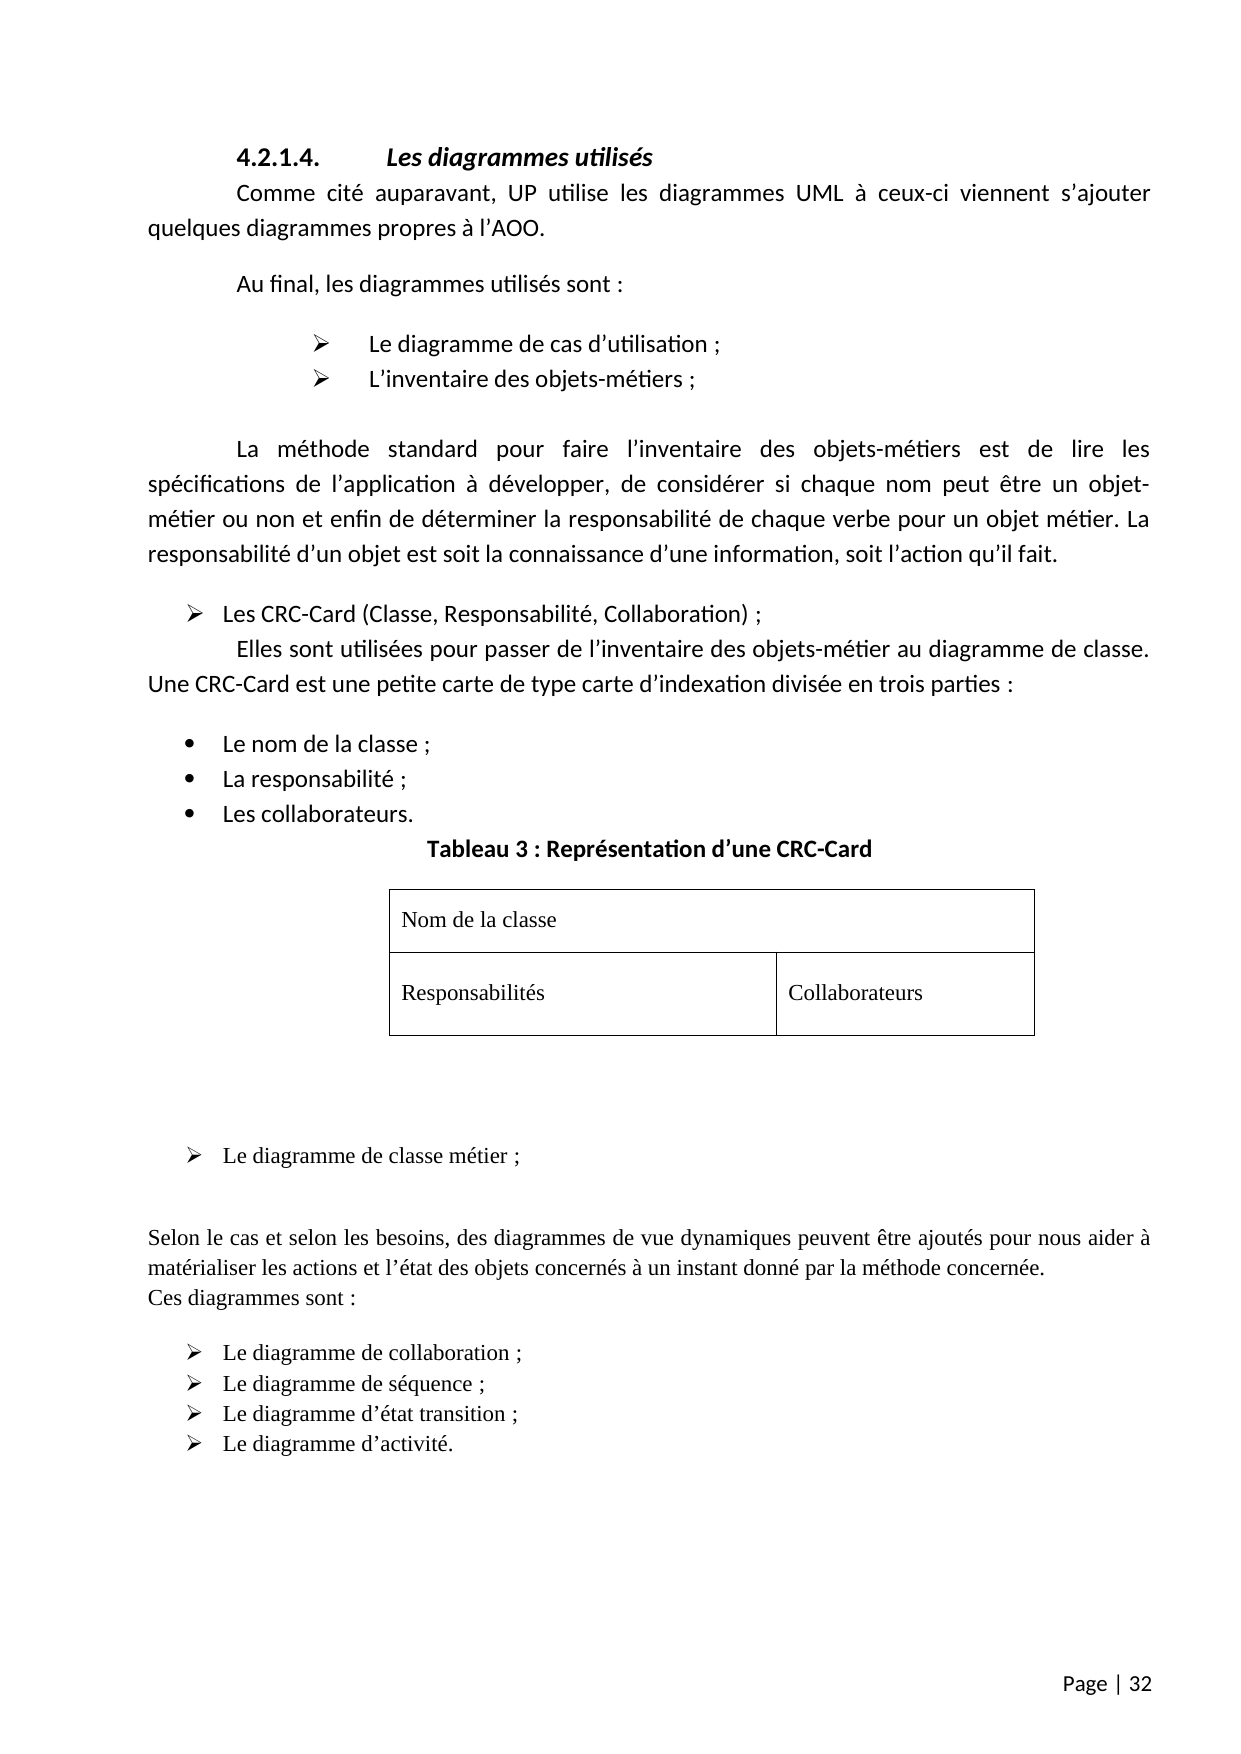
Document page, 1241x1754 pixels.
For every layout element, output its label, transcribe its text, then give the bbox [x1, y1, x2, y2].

list Le diagramme de séquence ; [185, 1369, 1152, 1396]
list Le diagramme d’activité. [185, 1430, 1152, 1456]
list Le diagramme de cas d’utilisation ; [223, 328, 1152, 359]
list La responsabilité ; [185, 763, 1152, 794]
text Elles sont utilisées pour passer de l’inventaire des objets-métier au diagramme de classe. Une CRC-Card est une petite carte de type carte d’indexation divisée en trois parties : [148, 633, 1152, 699]
text Selon le cas et selon les besoins, des diagrammes de vue dynamiques peuvent être ajoutés pour nous aider à matérialiser les actions et l’état des objets concernés à un instant donné par la méthode concernée. [148, 1224, 1152, 1280]
table_header Nom de la classe [390, 890, 1034, 952]
list Le diagramme de collaboration ; [185, 1339, 1152, 1366]
list L’inventaire des objets-métiers ; [223, 363, 1152, 394]
text Comme cité auparavant, UP utilise les diagrammes UML à ceux-ci viennent s’ajouter quelques diagrammes propres à l’AOO. [148, 178, 1152, 243]
table_cell Responsabilités [390, 953, 776, 1035]
list Le diagramme d’état transition ; [185, 1400, 1152, 1426]
text Ces diagrammes sont : [148, 1284, 1152, 1311]
text La méthode standard pour faire l’inventaire des objets-métiers est de lire les spécifications de l’application à développer, de considérer si chaque nom peut être un objet-métier ou non et enfin de déterminer la responsabilité de chaque verbe pour un objet métier. La responsabilité d’un objet est soit la connaissance d’une information, soit l’action qu’il fait. [148, 433, 1152, 569]
list Les CRC-Card (Classe, Responsabilité, Collaboration) ; [185, 598, 1152, 629]
table_cell Collaborateurs [777, 953, 1034, 1035]
subtitle Les diagrammes utilisés [236, 140, 1152, 173]
list Les collaborateurs. [185, 798, 1152, 829]
list Le nom de la classe ; [185, 728, 1152, 759]
list Le diagramme de classe métier ; [185, 1142, 1152, 1169]
text Tableau 3 : Représentation d’une CRC-Card [148, 833, 1152, 864]
text Au final, les diagrammes utilisés sont : [148, 268, 1152, 299]
